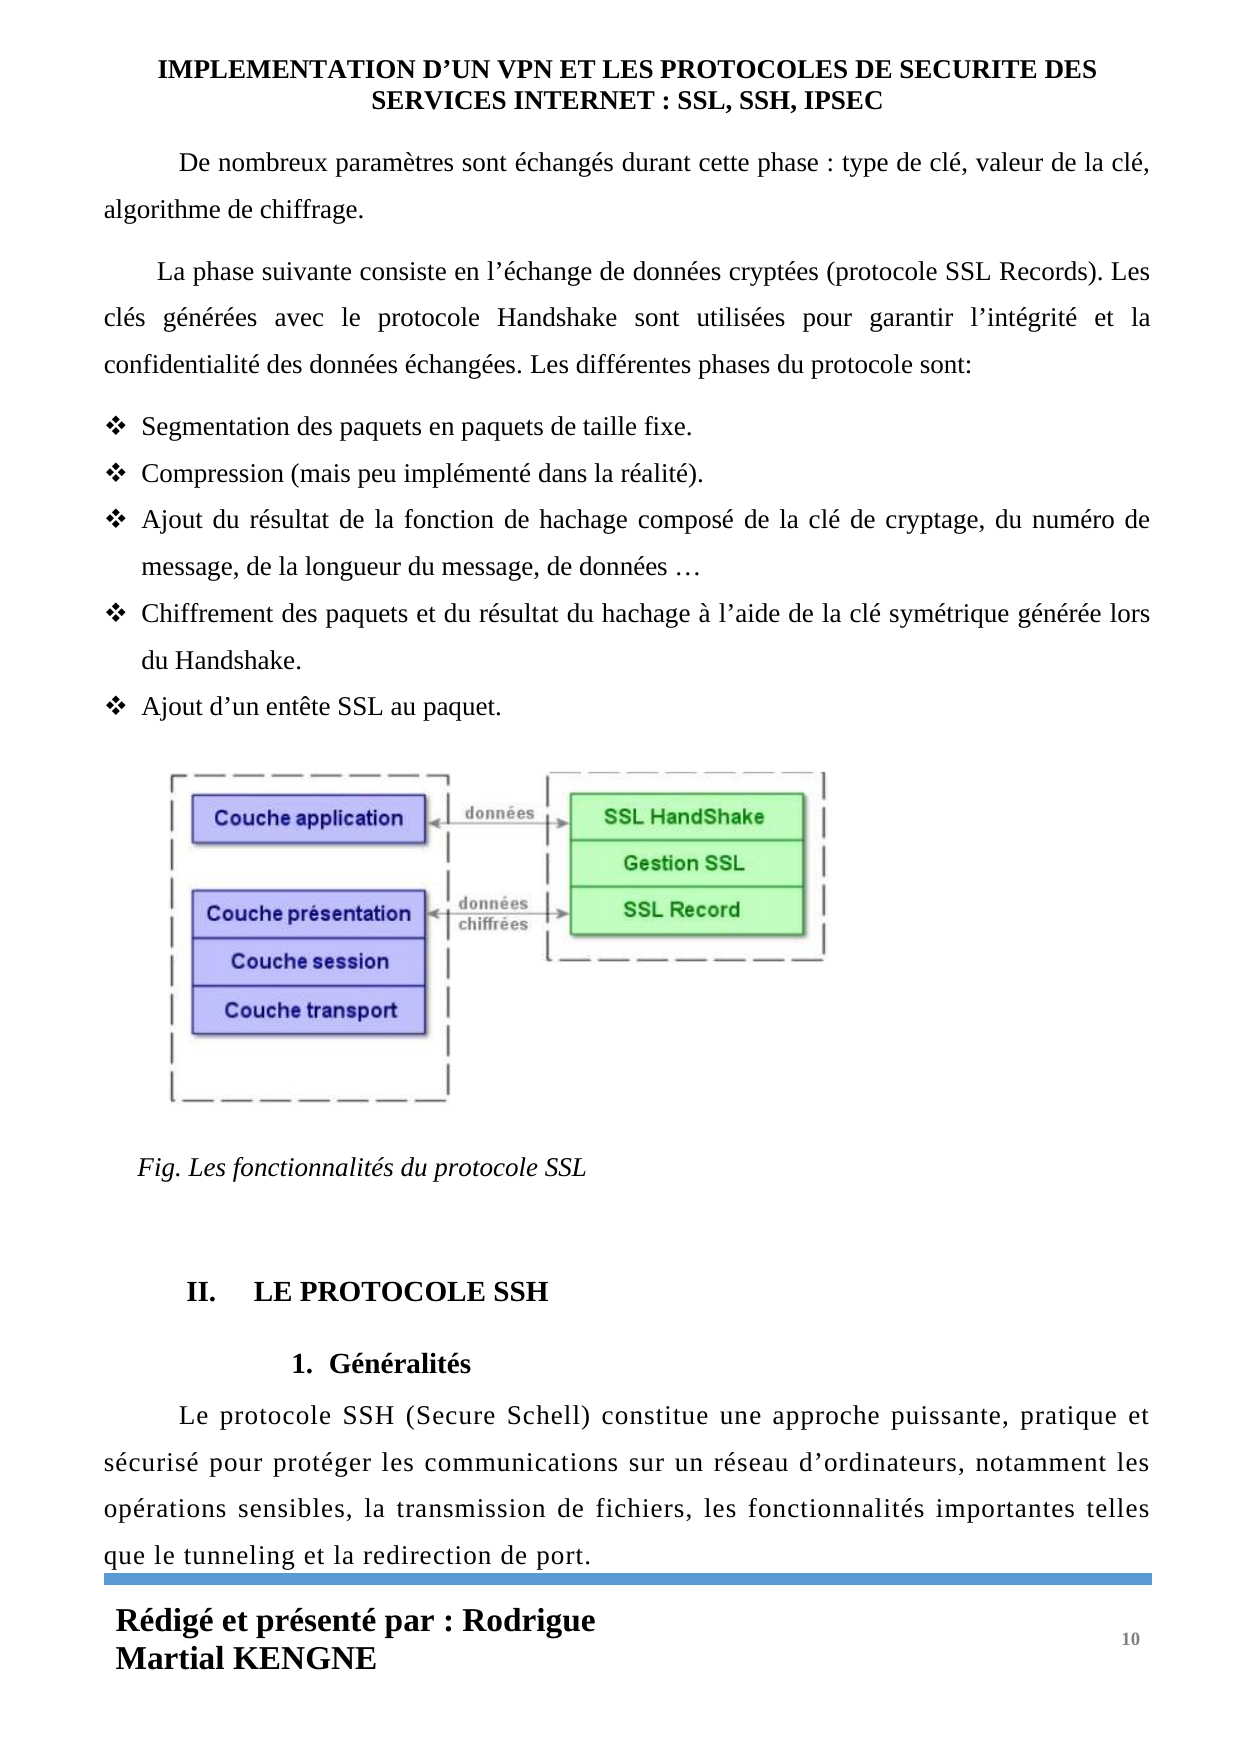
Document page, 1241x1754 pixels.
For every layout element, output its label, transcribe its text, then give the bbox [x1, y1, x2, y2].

list Généralités [291, 1346, 1152, 1380]
picture [156, 762, 839, 1114]
list Ajout d’un entête SSL au paquet. [103, 691, 1152, 722]
list Segmentation des paquets en paquets de taille fixe. [103, 410, 1152, 441]
list Chiffrement des paquets et du résultat du hachage à l’aide de la clé symétrique générée lors du Handshake. [103, 597, 1152, 675]
list LE PROTOCOLE SSH [216, 1274, 1152, 1307]
text De nombreux paramètres sont échangés durant cette phase : type de clé, valeur de la clé, algorithme de chiffrage. [103, 147, 1152, 224]
list Compression (mais peu implémenté dans la réalité). [103, 457, 1152, 488]
list Ajout du résultat de la fonction de hachage composé de la clé de cryptage, du numéro de message, de la longueur du message, de données … [103, 504, 1152, 582]
text Le protocole SSH (Secure Schell) constitue une approche puissante, pratique et sécurisé pour protéger les communications sur un réseau d’ordinateurs, notamment les opérations sensibles, la transmission de fichiers, les fonctionnalités importantes telles que le tunneling et la redirection de port. [103, 1399, 1152, 1570]
text La phase suivante consiste en l’échange de données cryptées (protocole SSL Records). Les clés générées avec le protocole Handshake sont utilisées pour garantir l’intégrité et la confidentialité des données échangées. Les différentes phases du protocole sont: [103, 255, 1152, 379]
text Fig. Les fonctionnalités du protocole SSL [103, 1151, 1152, 1182]
